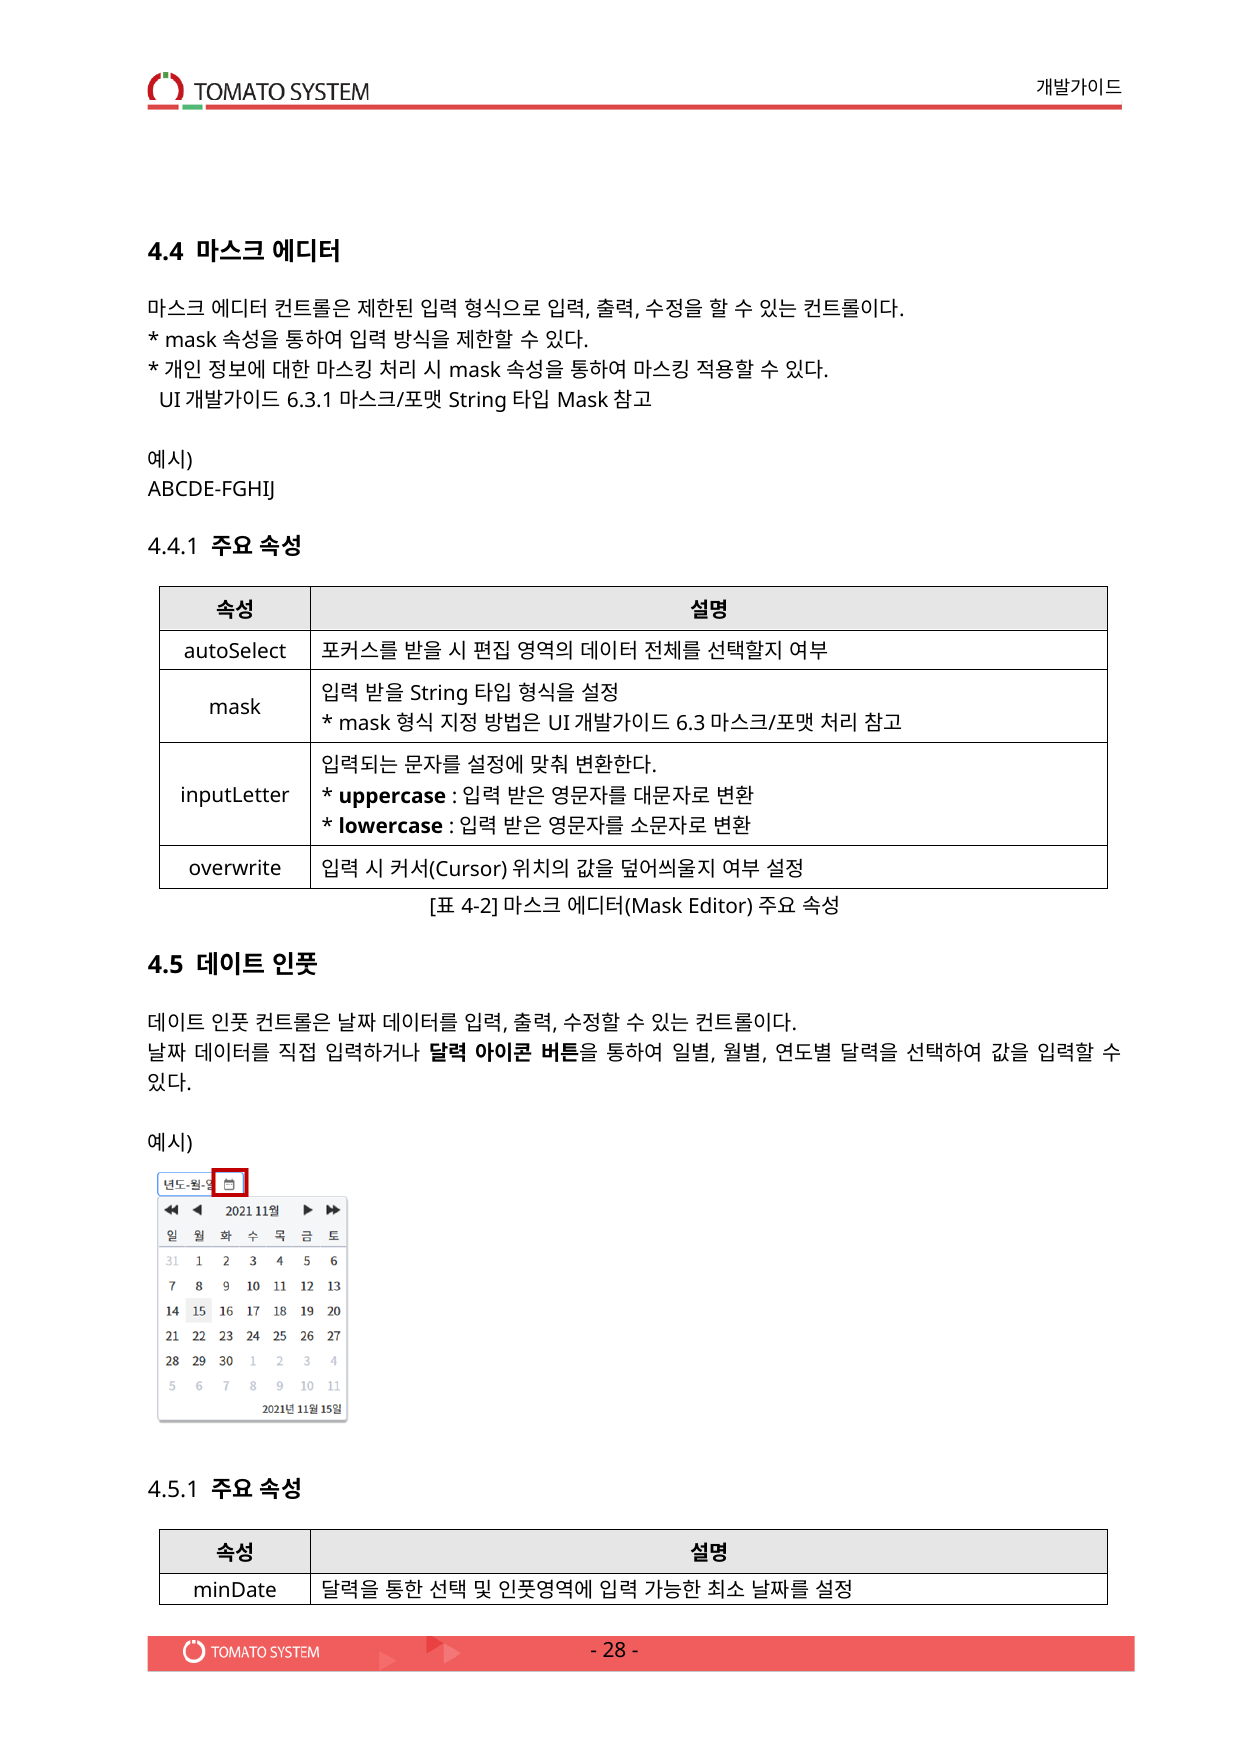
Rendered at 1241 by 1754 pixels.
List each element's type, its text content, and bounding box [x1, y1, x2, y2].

text UI개발가이드 6.3.1 마스크/포맷 String 타입 Mask 참고 [148, 383, 1122, 414]
table_cell 포커스를 받을 시 편집 영역의 데이터 전체를 선택할지 여부 [311, 631, 1107, 669]
text * mask 속성을 통하여 입력 방식을 제한할 수 있다. [148, 323, 1122, 353]
text 날짜 데이터를 직접 입력하거나 달력 아이콘 버튼을 통하여 일별, 월별, 연도별 달력을 선택하여 값을 입력할 수 있다. [148, 1036, 1122, 1097]
subtitle 주요 속성 [148, 527, 1122, 561]
table_cell inputLetter [160, 743, 310, 845]
subtitle 마스크 에디터 [148, 231, 1104, 268]
text 예시) [148, 443, 1122, 473]
subtitle 데이트 인풋 [148, 945, 1104, 981]
text 데이트 인풋 컨트롤은 날짜 데이터를 입력, 출력, 수정할 수 있는 컨트롤이다. [148, 1006, 1122, 1036]
table_cell mask [160, 670, 310, 742]
table_cell overwrite [160, 846, 310, 888]
text ABCDE-FGHIJ [148, 473, 1122, 502]
table_cell autoSelect [160, 631, 310, 669]
table_header 속성 [160, 1530, 310, 1573]
table_header 설명 [311, 1530, 1107, 1573]
table_cell 입력 받을 String 타입 형식을 설정 * mask 형식 지정 방법은 UI개발가이드 6.3 마스크/포맷 처리 참고 [311, 670, 1107, 742]
table_header 속성 [160, 587, 310, 629]
table_cell 입력되는 문자를 설정에 맞춰 변환한다. * uppercase : 입력 받은 영문자를 대문자로 변환 * lowercase : 입력 받은 영문자를 소문자로 변환 [311, 743, 1107, 845]
table_cell 달력을 통한 선택 및 인풋영역에 입력 가능한 최소 날짜를 설정 [311, 1574, 1107, 1604]
text [표 4-2] 마스크 에디터(Mask Editor) 주요 속성 [148, 889, 1122, 920]
table_header 설명 [311, 587, 1107, 629]
text 마스크 에디터 컨트롤은 제한된 입력 형식으로 입력, 출력, 수정을 할 수 있는 컨트롤이다. [148, 293, 1122, 323]
table_cell 입력 시 커서(Cursor) 위치의 값을 덮어씌울지 여부 설정 [311, 846, 1107, 888]
text * 개인 정보에 대한 마스킹 처리 시 mask 속성을 통하여 마스킹 적용할 수 있다. [148, 353, 1122, 383]
picture [147, 1636, 1135, 1672]
subtitle 주요 속성 [148, 1471, 1122, 1504]
picture [147, 72, 1123, 112]
text 예시) [148, 1126, 1122, 1156]
picture [147, 1156, 366, 1432]
table_cell minDate [160, 1574, 310, 1604]
